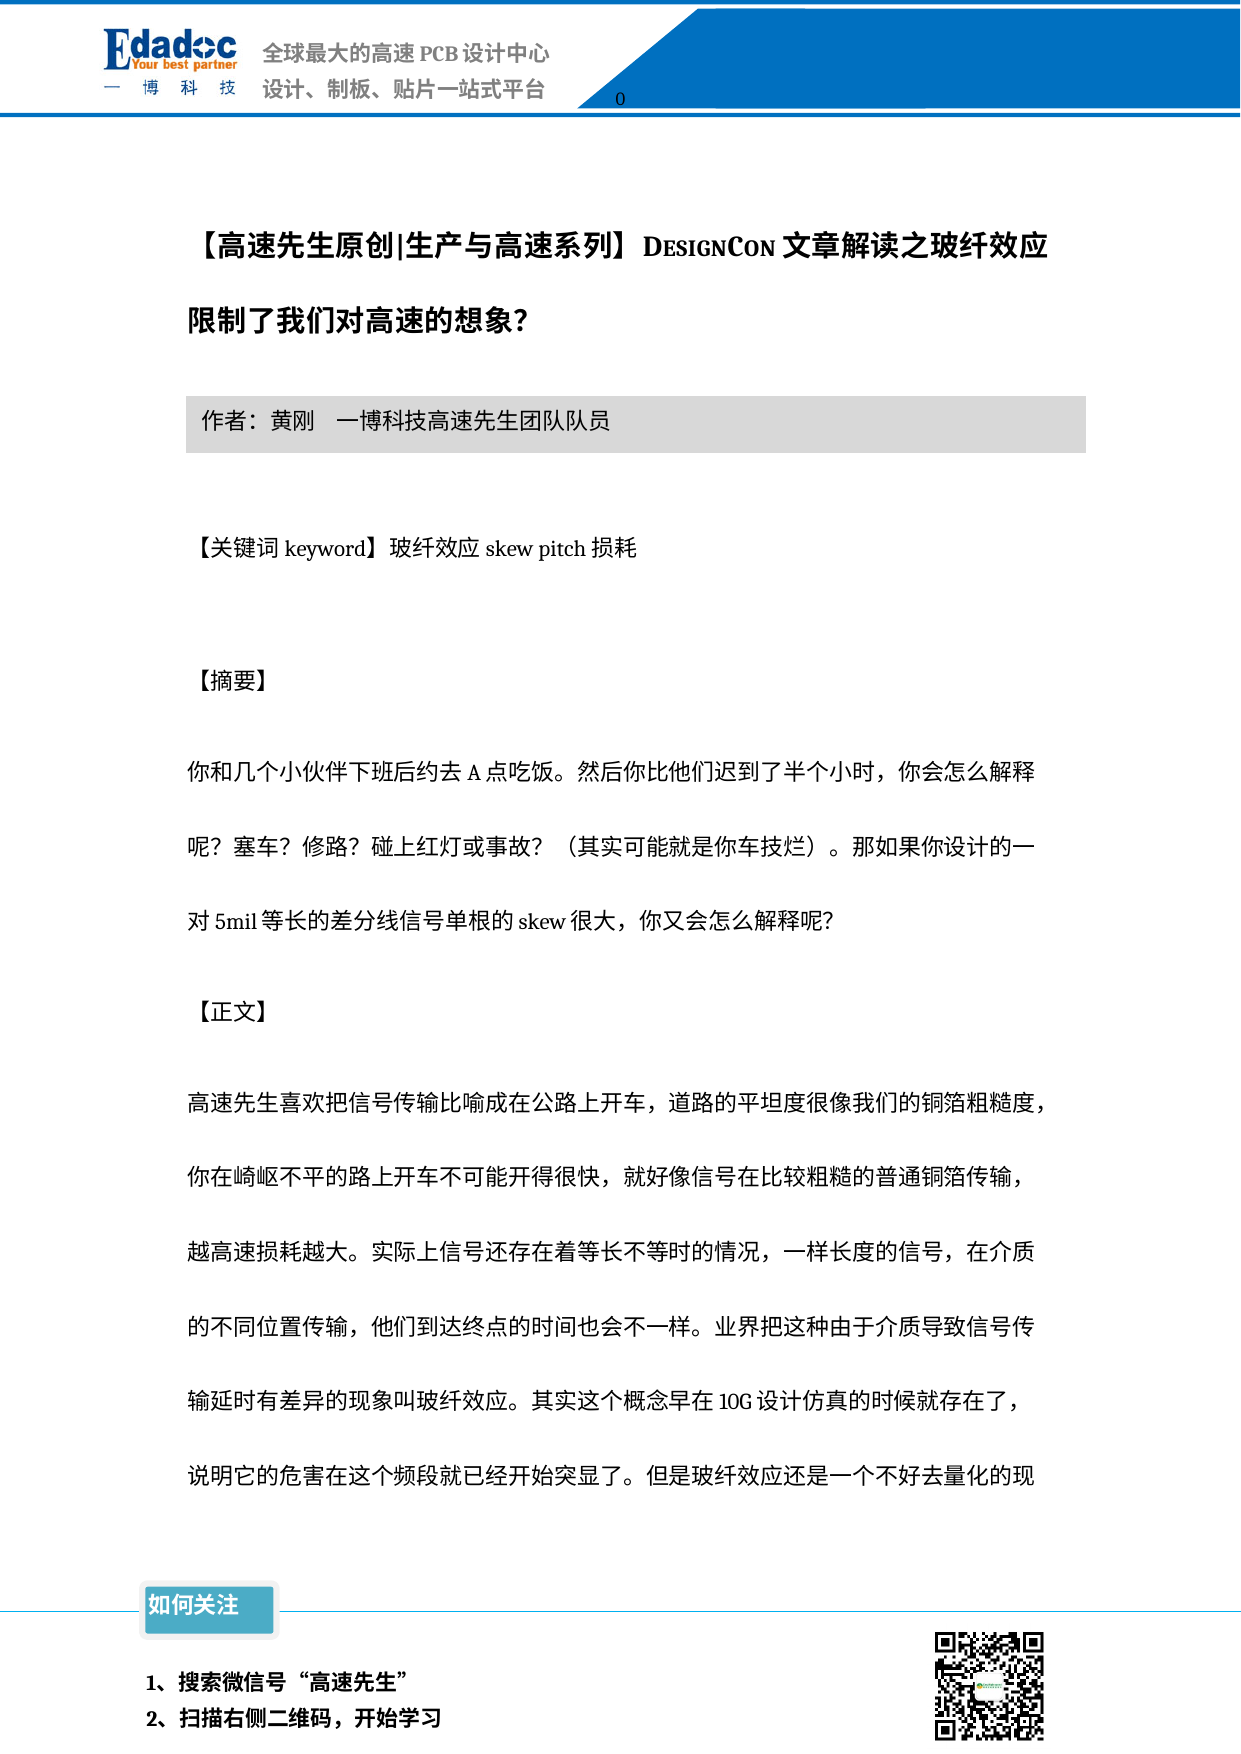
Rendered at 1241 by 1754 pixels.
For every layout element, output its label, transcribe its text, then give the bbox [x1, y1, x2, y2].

subtitle 【高速先生原创|生产与高速系列】DesignCon文章解读之玻纤效应限制了我们对高速的想象？ [187, 212, 1053, 351]
text 【正文】 [187, 978, 1053, 1043]
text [187, 1069, 1053, 1507]
text 你和几个小伙伴下班后约去A点吃饭。然后你比他们迟到了半个小时，你会怎么解释呢？塞车？修路？碰上红灯或事故？（其实可能就是你车技烂）。那如果你设计的一对5mil等长的差分线信号单根的skew很大，你又会怎么解释呢？ [187, 738, 1053, 952]
text 【关键词 keyword】玻纤效应 skew pitch损耗 [187, 472, 1053, 579]
text 【摘要】 [187, 605, 1053, 712]
picture [926, 1623, 1052, 1749]
picture [92, 21, 246, 104]
